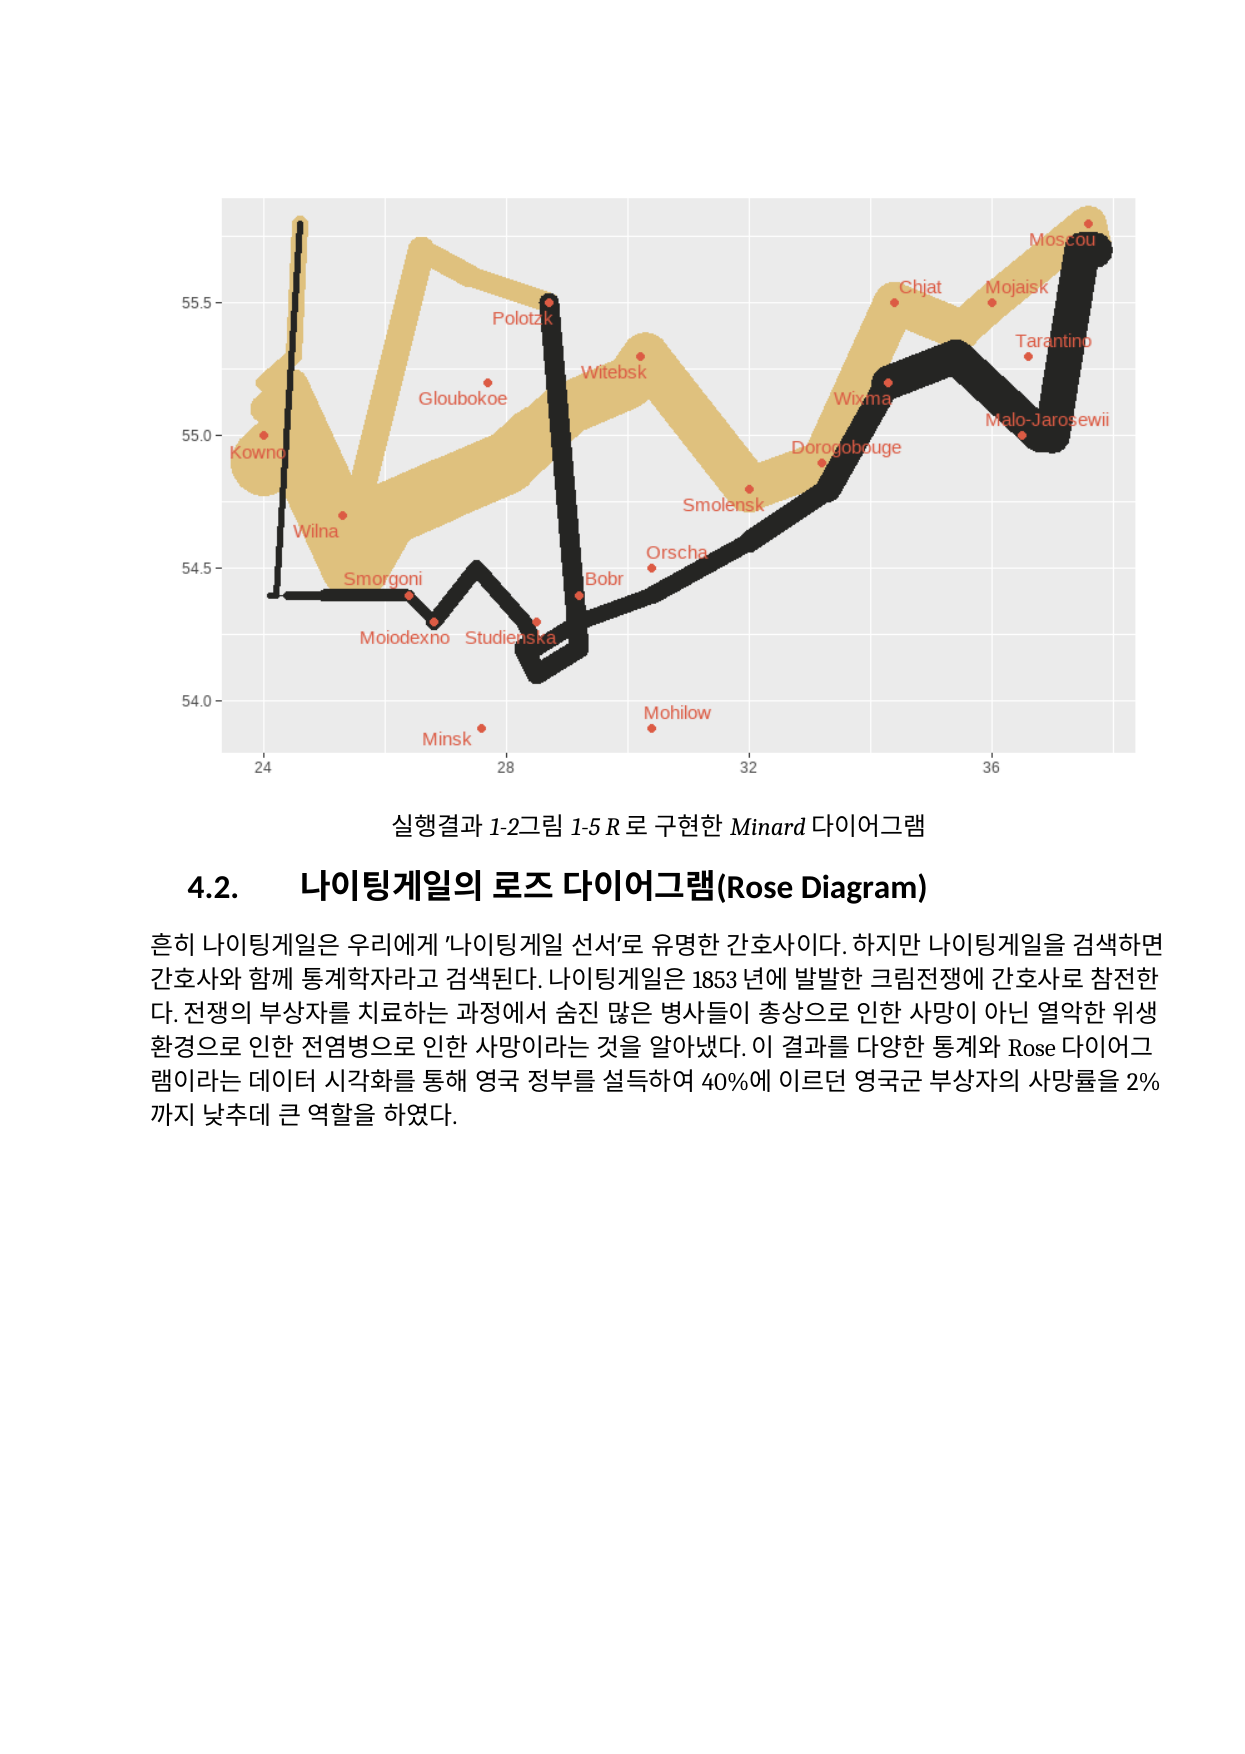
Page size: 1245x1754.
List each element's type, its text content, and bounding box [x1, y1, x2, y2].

picture [172, 187, 1148, 788]
text 흔히 나이팅게일은 우리에게 ’나이팅게일 선서’로 유명한 간호사이다. 하지만 나이팅게일을 검색하면 간호사와 함께 통계학자라고 검색된다. 나이팅게일은 1853년에 발발한 크림전쟁에 간호사로 참전한다. 전쟁의 부상자를 치료하는 과정에서 숨진 많은 병사들이 총상으로 인한 사망이 아닌 열악한 위생 환경으로 인한 전염병으로 인한 사망이라는 것을 알아냈다. 이 결과를 다양한 통계와 Rose 다이어그램이라는 데이터 시각화를 통해 영국 정부를 설득하여 40%에 이르던 영국군 부상자의 사망률을 2%까지 낮추데 큰 역할을 하였다. [150, 927, 1170, 1132]
text 실행결과 1-그림 1-5 R로 구현한 Minard 다이어그램 [150, 808, 1170, 842]
subtitle 나이팅게일의 로즈 다이어그램(Rose Diagram) [187, 863, 1170, 909]
